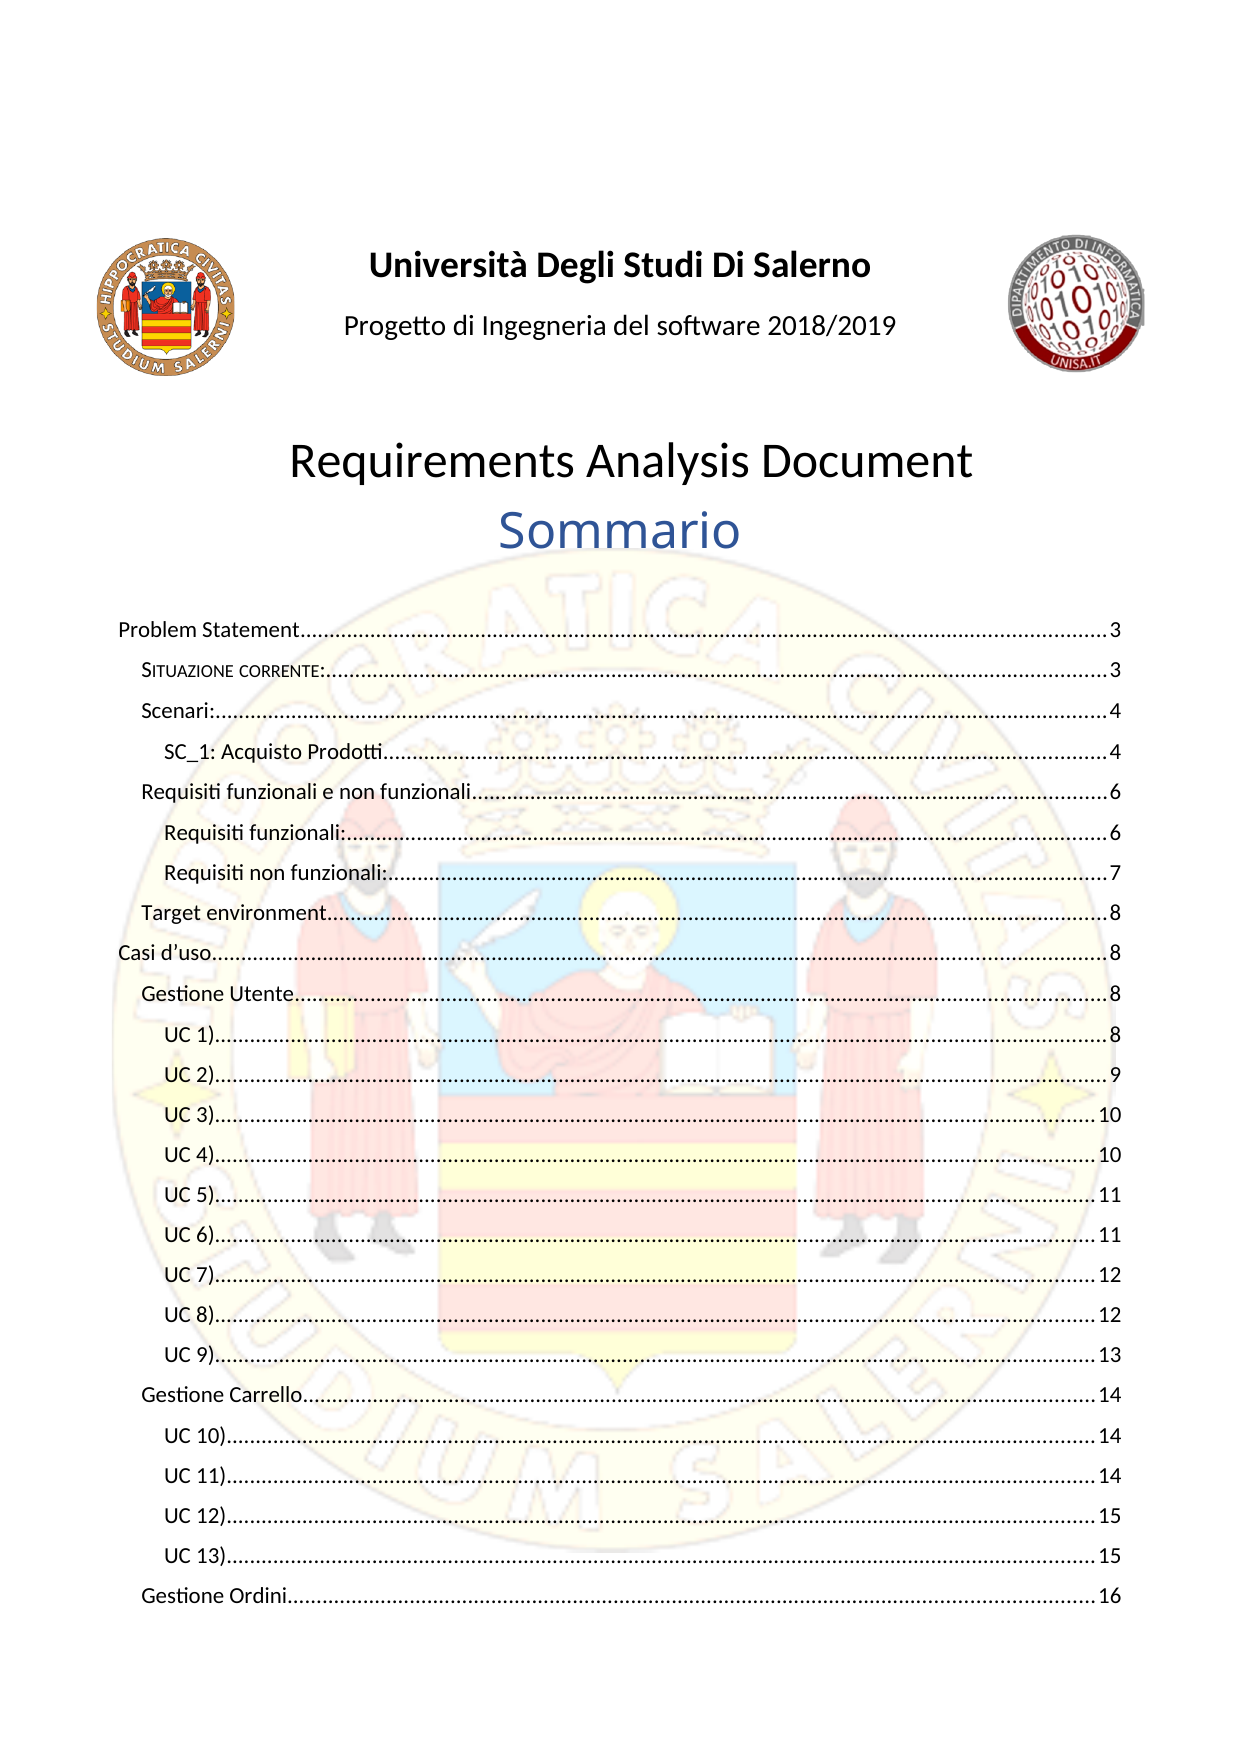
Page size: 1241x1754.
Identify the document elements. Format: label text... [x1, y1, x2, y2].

text Università Degli Studi Di Salerno [118, 241, 1000, 287]
text Progetto di Ingegneria del software 2018/2019 [118, 307, 1000, 343]
picture [96, 238, 235, 376]
picture [1000, 233, 1151, 380]
subtitle Requirements Analysis Document [118, 429, 1122, 490]
